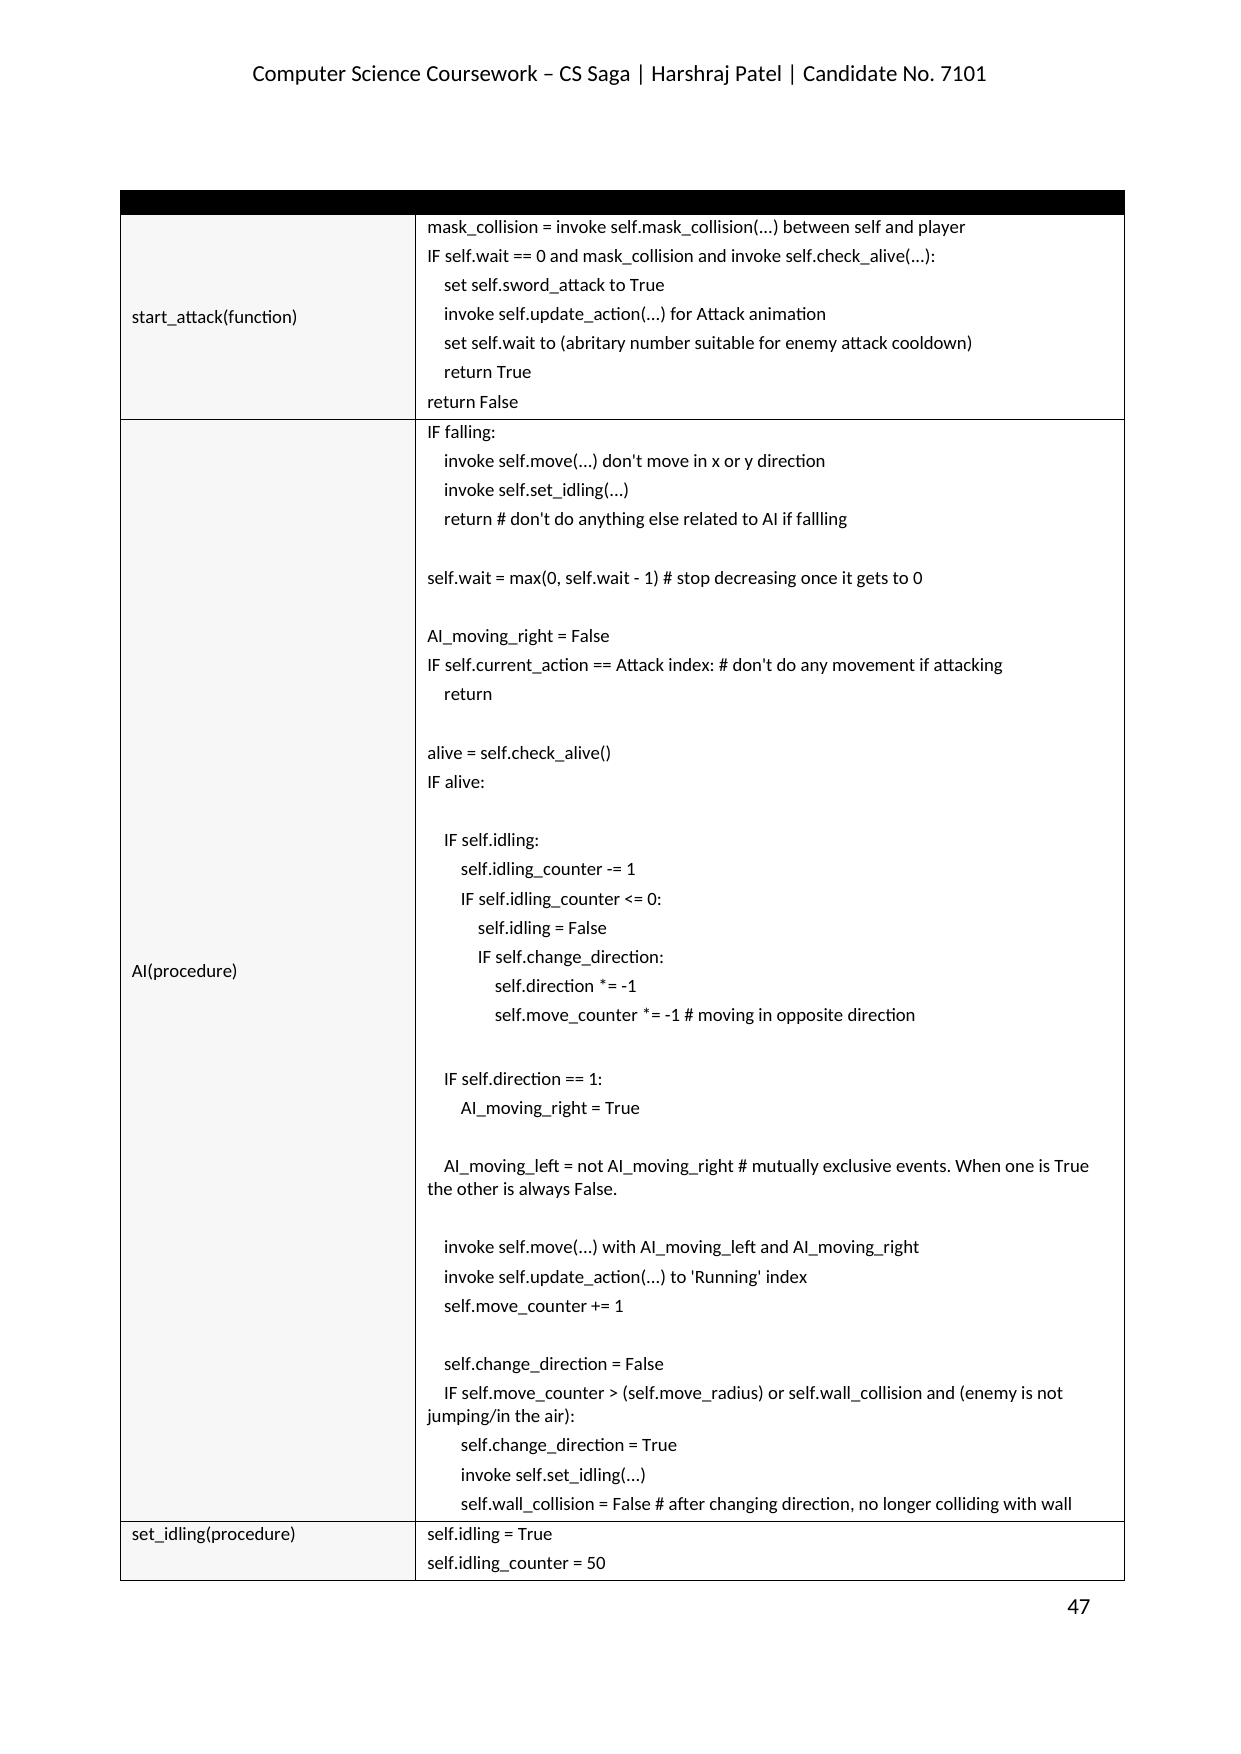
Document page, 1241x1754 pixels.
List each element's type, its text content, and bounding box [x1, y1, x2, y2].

table_cell [416, 191, 1124, 214]
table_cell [121, 1522, 415, 1580]
table_cell AI(procedure) [121, 420, 415, 1521]
table_cell start_attack(function) [121, 215, 415, 419]
table_cell mask_collision = invoke self.mask_collision(...) between self and player IF self.wait == 0 and mask_collision and invoke self.check_alive(...): set self.sword_attack to True invoke self.update_action(...) for Attack animation set self.wait to (abritary number suitable for enemy attack cooldown) return True return False [416, 215, 1124, 419]
table_cell IF falling: invoke self.move(...) don't move in x or y direction invoke self.set_idling(...) return # don't do anything else related to AI if fallling self.wait = max(0, self.wait - 1) # stop decreasing once it gets to 0 AI_moving_right = False IF self.current_action == Attack index: # don't do any movement if attacking return alive = self.check_alive() IF alive: IF self.idling: self.idling_counter -= 1 IF self.idling_counter <= 0: self.idling = False IF self.change_direction: self.direction *= -1 self.move_counter *= -1 # moving in opposite direction IF self.direction == 1: AI_moving_right = True AI_moving_left = not AI_moving_right # mutually exclusive events. When one is True the other is always False. invoke self.move(...) with AI_moving_left and AI_moving_right invoke self.update_action(...) to 'Running' index self.move_counter += 1 self.change_direction = False IF self.move_counter > (self.move_radius) or self.wall_collision and (enemy is not jumping/in the air): self.change_direction = True invoke self.set_idling(...) self.wall_collision = False # after changing direction, no longer colliding with wall [416, 420, 1124, 1521]
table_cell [416, 1522, 1124, 1580]
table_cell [121, 191, 415, 214]
